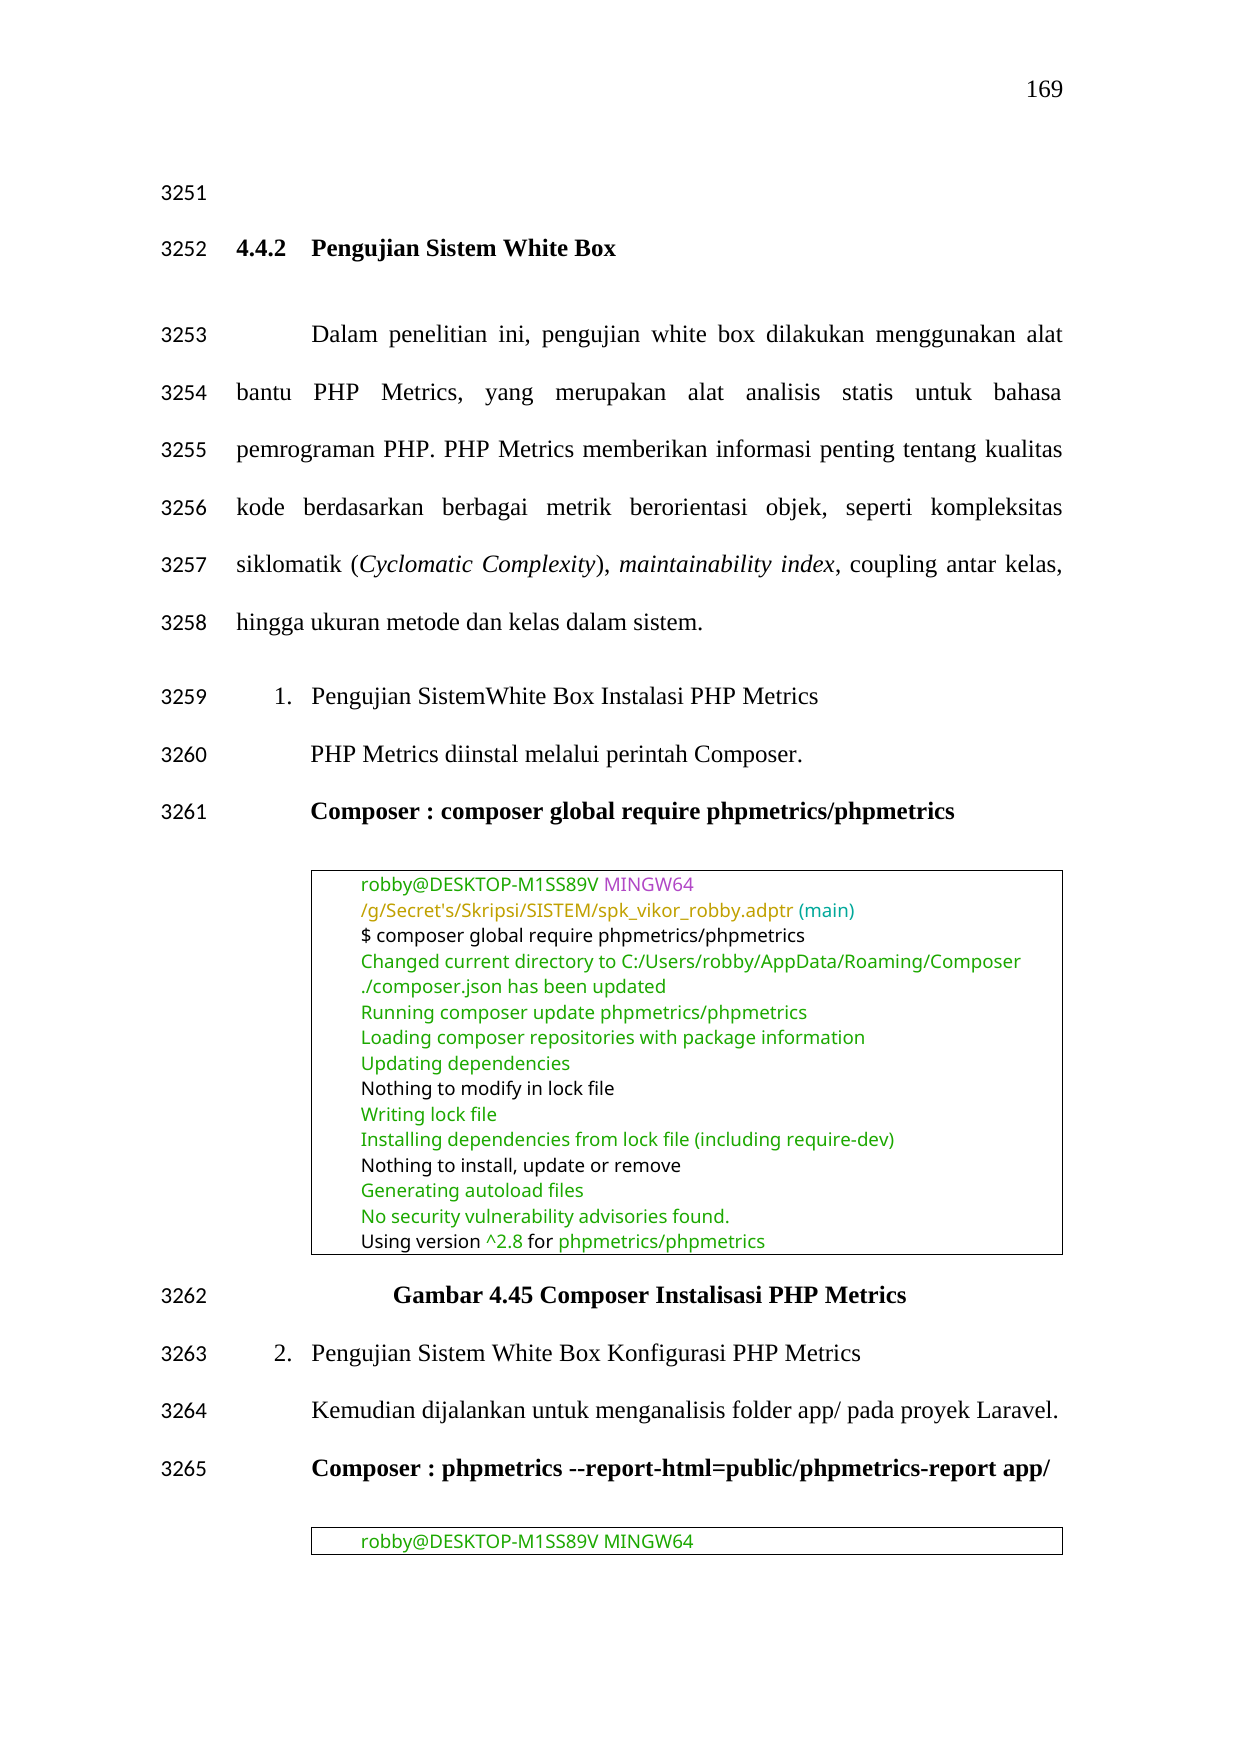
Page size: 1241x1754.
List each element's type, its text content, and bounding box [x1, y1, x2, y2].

list Pengujian Sistem White Box Konfigurasi PHP Metrics [274, 1338, 1063, 1366]
list Pengujian SistemWhite Box Instalasi PHP Metrics [274, 681, 1063, 710]
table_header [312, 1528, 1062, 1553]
list Kemudian dijalankan untuk menganalisis folder app/ pada proyek Laravel. [311, 1395, 1063, 1424]
text Dalam penelitian ini, pengujian white box dilakukan menggunakan alat bantu PHP Metrics, yang merupakan alat analisis statis untuk bahasa pemrograman PHP. PHP Metrics memberikan informasi penting tentang kualitas kode berdasarkan berbagai metrik berorientasi objek, seperti kompleksitas siklomatik (Cyclomatic Complexity), maintainability index, coupling antar kelas, hingga ukuran metode dan kelas dalam sistem. [236, 319, 1063, 636]
subtitle Pengujian Sistem White Box [236, 233, 1063, 262]
list Composer : composer global require phpmetrics/phpmetrics [310, 796, 1063, 825]
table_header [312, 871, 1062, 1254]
list Composer : phpmetrics --report-html=public/phpmetrics-report app/ [311, 1453, 1063, 1481]
list PHP Metrics diinstal melalui perintah Composer. [310, 739, 1063, 767]
